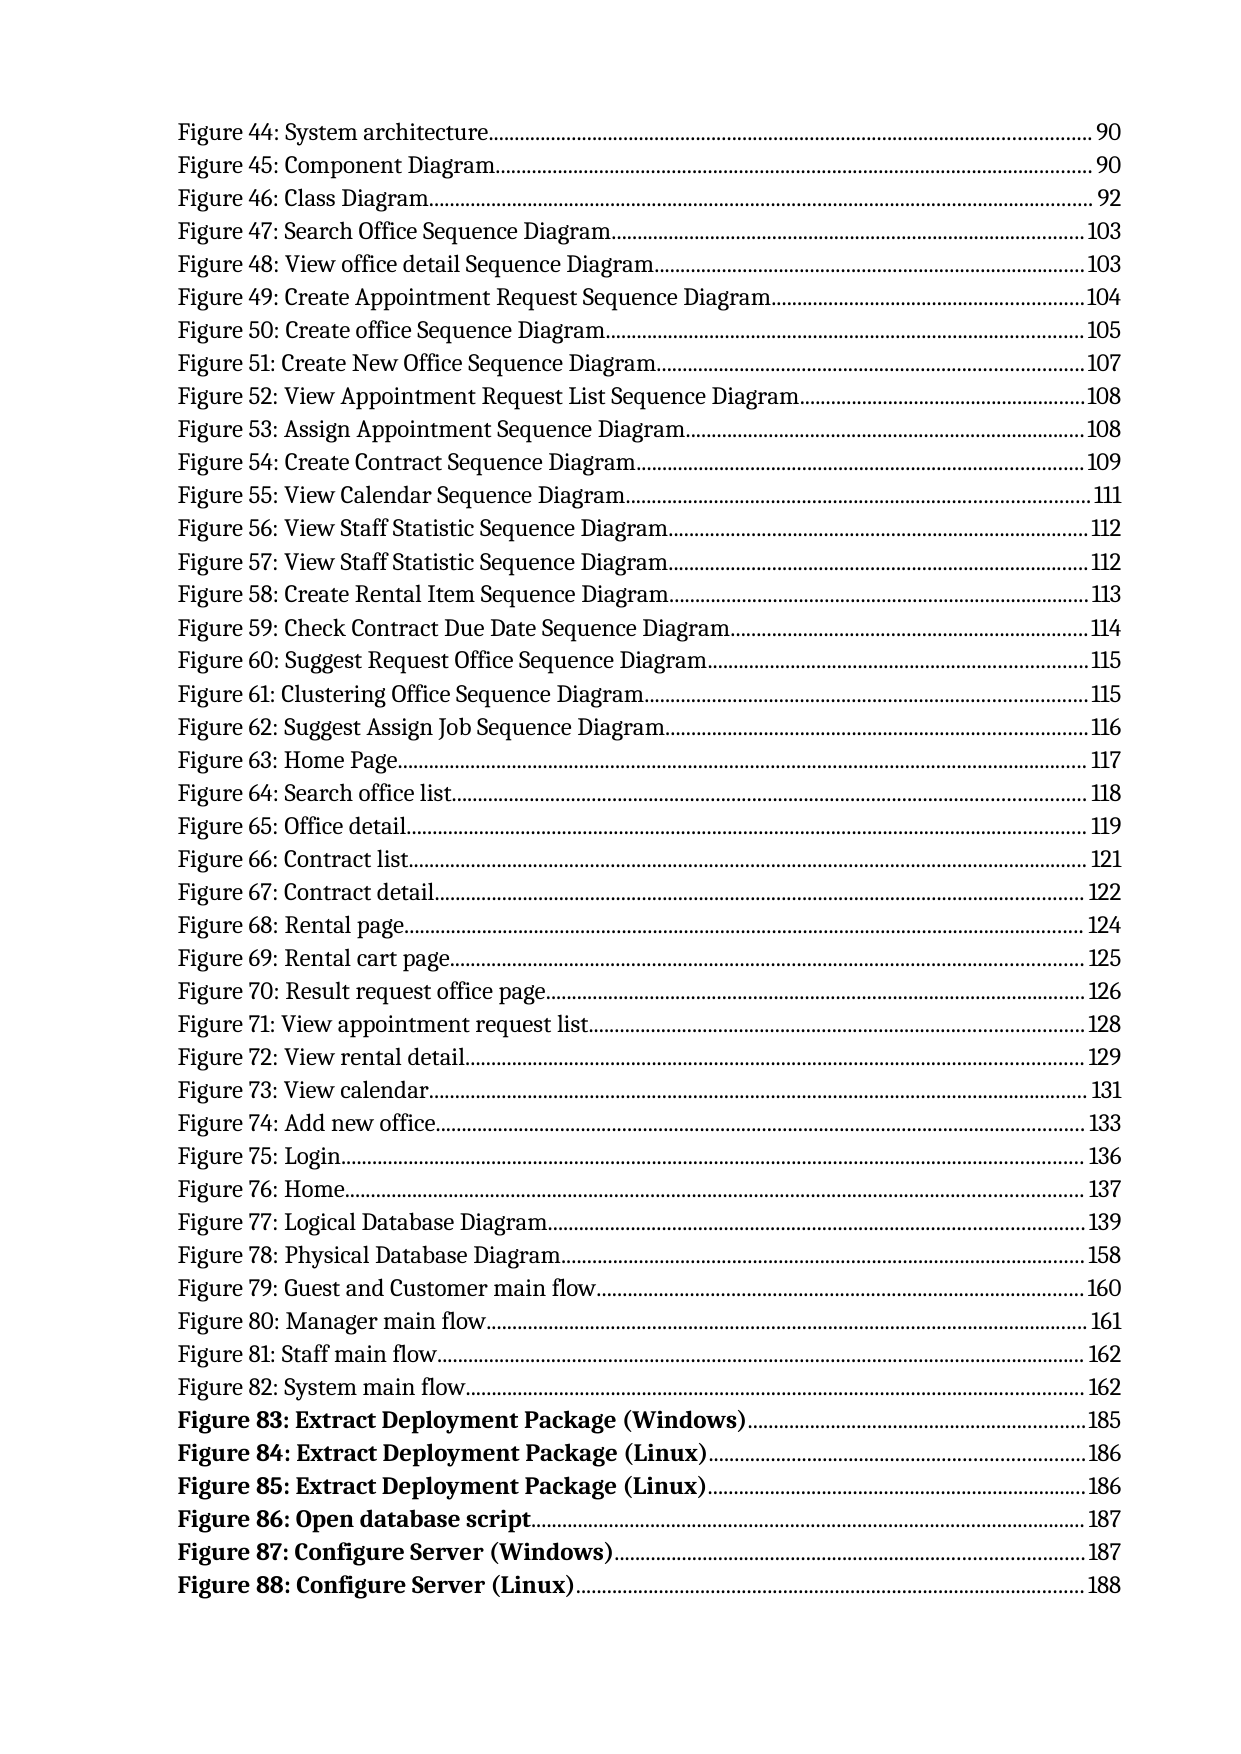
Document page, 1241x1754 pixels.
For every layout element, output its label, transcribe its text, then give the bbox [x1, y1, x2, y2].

text Figure 52: View Appointment Request List Sequence Diagram 108 [177, 382, 1122, 411]
text Figure 62: Suggest Assign Job Sequence Diagram 116 [177, 712, 1122, 741]
text Figure 56: View Staff Statistic Sequence Diagram 112 [177, 514, 1122, 543]
text Figure 72: View rental detail 129 [177, 1043, 1122, 1071]
text Figure 54: Create Contract Sequence Diagram 109 [177, 448, 1122, 477]
text Figure 63: Home Page 117 [177, 746, 1122, 774]
text Figure 80: Manager main flow 161 [177, 1307, 1122, 1336]
text Figure 53: Assign Appointment Sequence Diagram 108 [177, 415, 1122, 444]
text Figure 74: Add new office 133 [177, 1109, 1122, 1137]
text Figure 88: Configure Server (Linux) 188 [177, 1571, 1122, 1600]
text Figure 71: View appointment request list 128 [177, 1010, 1122, 1038]
text Figure 79: Guest and Customer main flow 160 [177, 1274, 1122, 1303]
text Figure 82: System main flow 162 [177, 1373, 1122, 1402]
text Figure 70: Result request office page 126 [177, 977, 1122, 1005]
text Figure 81: Staff main flow 162 [177, 1340, 1122, 1369]
text Figure 55: View Calendar Sequence Diagram 111 [177, 481, 1122, 510]
text Figure 78: Physical Database Diagram 158 [177, 1241, 1122, 1269]
text Figure 60: Suggest Request Office Sequence Diagram 115 [177, 646, 1122, 675]
text Figure 85: Extract Deployment Package (Linux) 186 [177, 1472, 1122, 1501]
text Figure 67: Contract detail 122 [177, 878, 1122, 906]
text Figure 69: Rental cart page 125 [177, 944, 1122, 972]
text Figure 49: Create Appointment Request Sequence Diagram 104 [177, 283, 1122, 312]
text Figure 87: Configure Server (Windows) 187 [177, 1538, 1122, 1567]
text Figure 58: Create Rental Item Sequence Diagram 113 [177, 580, 1122, 609]
text Figure 46: Class Diagram 92 [177, 184, 1122, 213]
text Figure 76: Home 137 [177, 1175, 1122, 1203]
text Figure 68: Rental page 124 [177, 911, 1122, 939]
text Figure 65: Office detail 119 [177, 812, 1122, 840]
text Figure 45: Component Diagram 90 [177, 151, 1122, 180]
text Figure 73: View calendar 131 [177, 1076, 1122, 1104]
text Figure 47: Search Office Sequence Diagram 103 [177, 217, 1122, 246]
text Figure 50: Create office Sequence Diagram 105 [177, 316, 1122, 345]
text Figure 48: View office detail Sequence Diagram 103 [177, 250, 1122, 279]
text Figure 57: View Staff Statistic Sequence Diagram 112 [177, 547, 1122, 576]
text Figure 44: System architecture 90 [177, 118, 1122, 147]
text Figure 77: Logical Database Diagram 139 [177, 1208, 1122, 1237]
text Figure 75: Login 136 [177, 1142, 1122, 1171]
text Figure 64: Search office list 118 [177, 778, 1122, 807]
text Figure 51: Create New Office Sequence Diagram 107 [177, 349, 1122, 378]
text Figure 86: Open database script 187 [177, 1505, 1122, 1534]
text Figure 66: Contract list 121 [177, 844, 1122, 873]
text Figure 84: Extract Deployment Package (Linux) 186 [177, 1439, 1122, 1468]
text Figure 59: Check Contract Due Date Sequence Diagram 114 [177, 613, 1122, 642]
text Figure 61: Clustering Office Sequence Diagram 115 [177, 679, 1122, 708]
text Figure 83: Extract Deployment Package (Windows) 185 [177, 1406, 1122, 1435]
